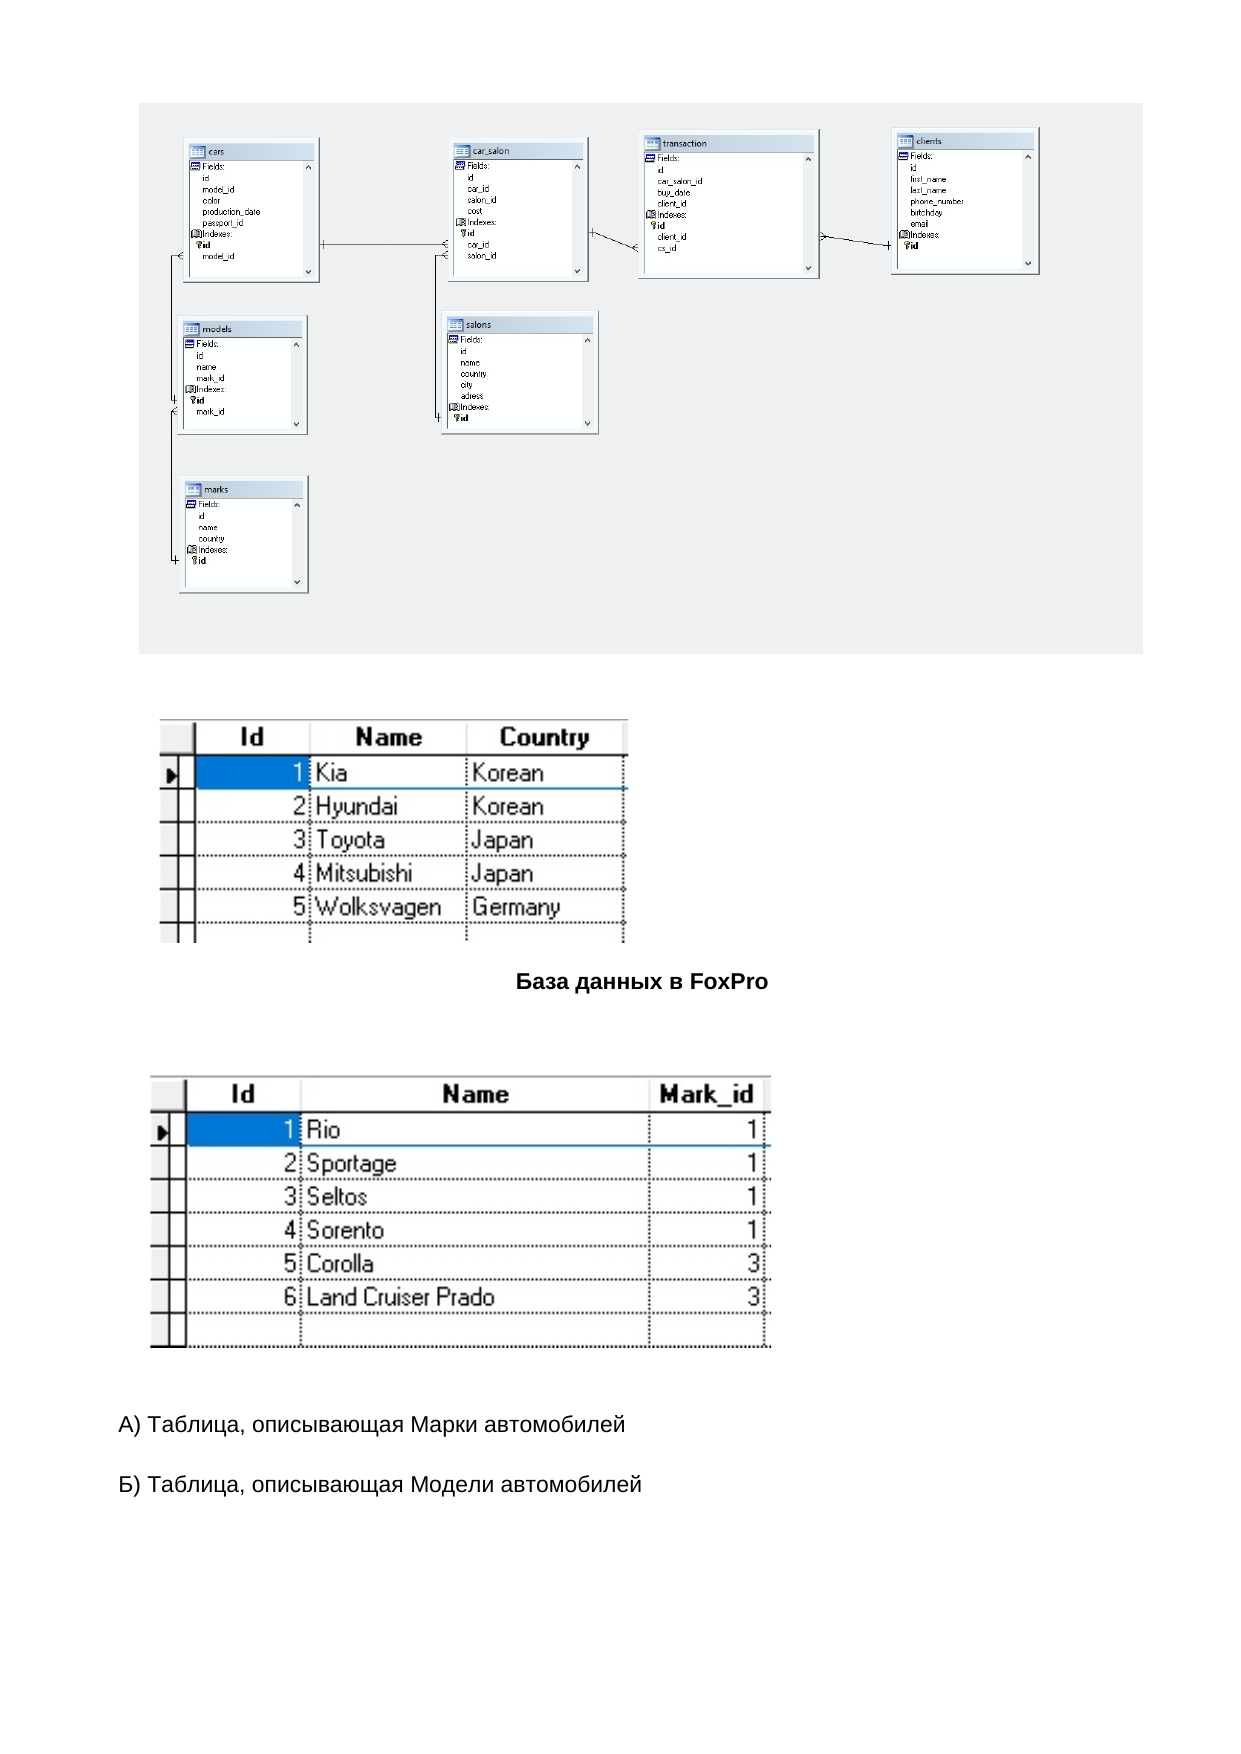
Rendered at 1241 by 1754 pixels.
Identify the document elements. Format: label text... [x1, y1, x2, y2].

text Б) Таблица, описывающая Модели автомобилей [118, 1471, 1122, 1498]
picture [139, 103, 1143, 654]
picture [150, 1075, 772, 1348]
picture [159, 719, 629, 943]
text А) Таблица, описывающая Марки автомобилей [118, 1411, 1122, 1437]
